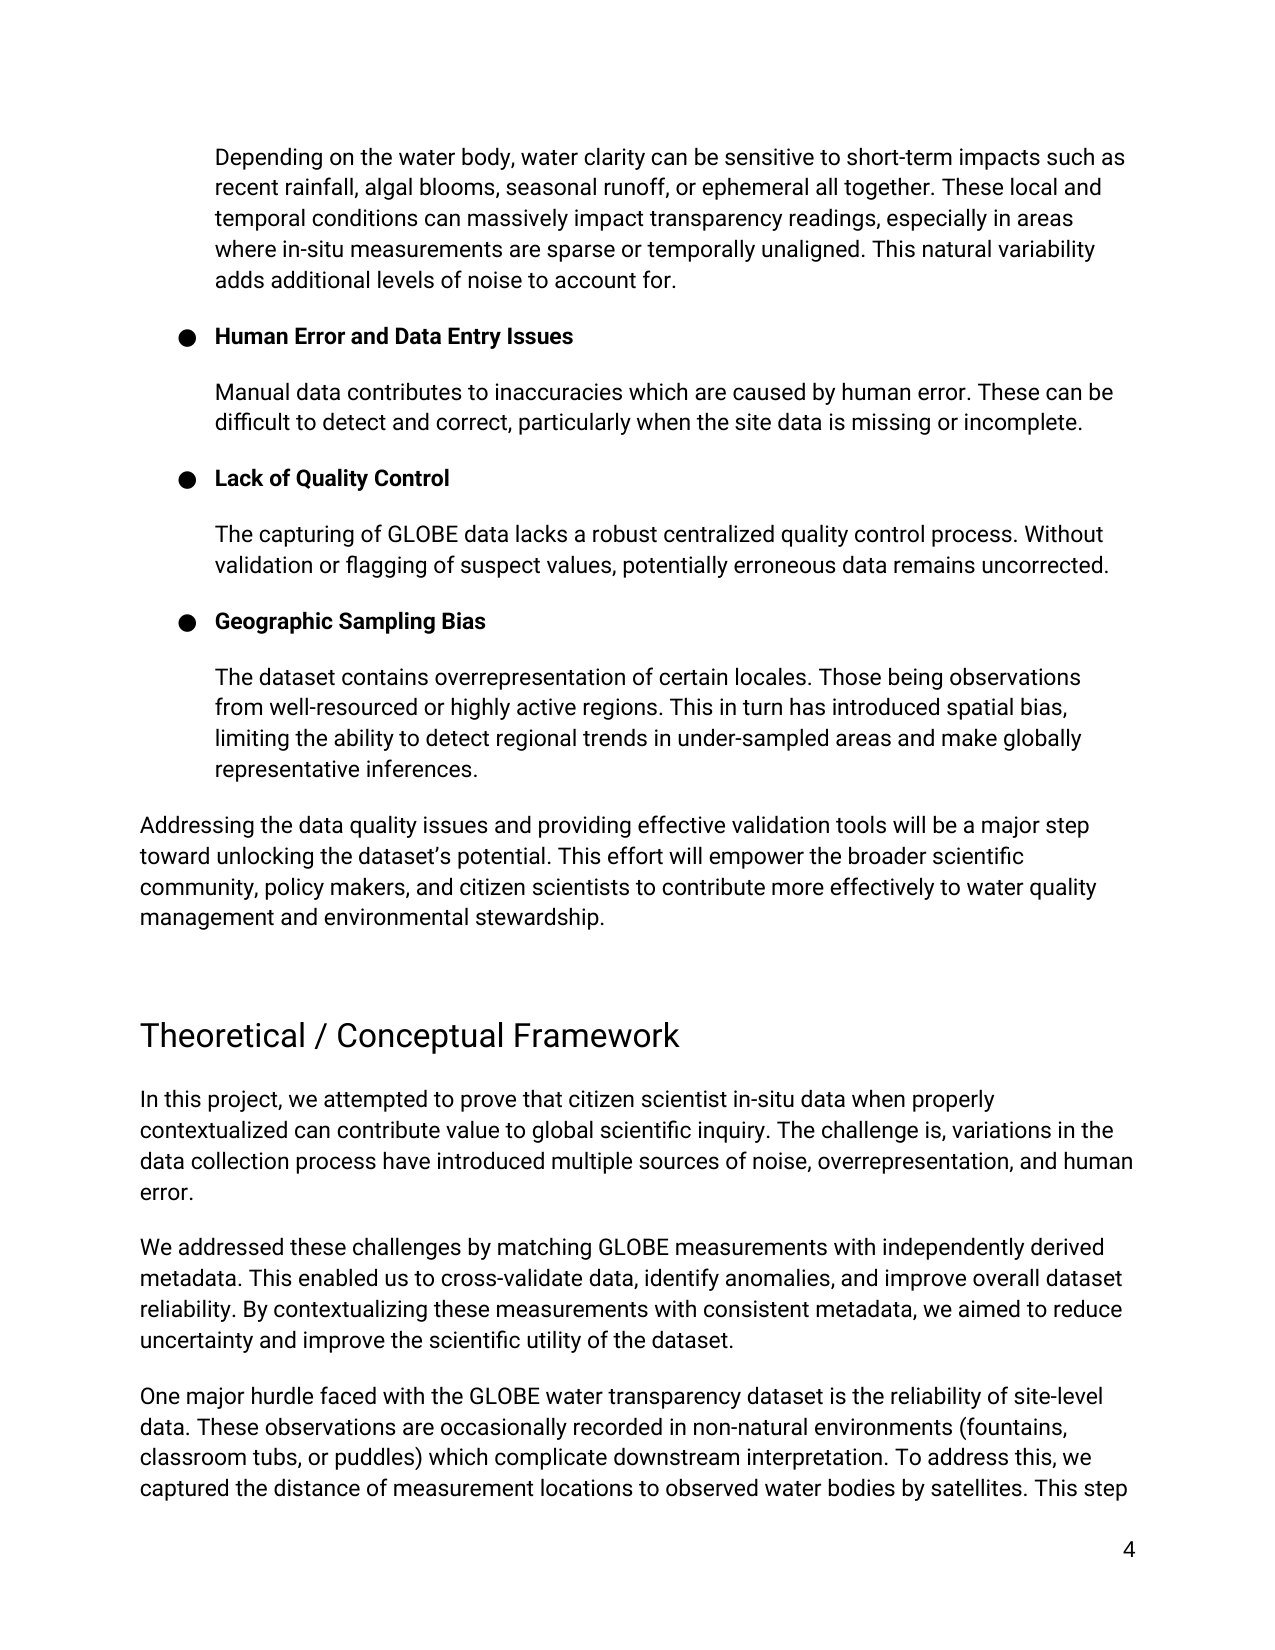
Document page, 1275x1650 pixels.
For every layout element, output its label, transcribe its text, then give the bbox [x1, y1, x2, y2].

list Lack of Quality Control [177, 465, 1135, 492]
text Addressing the data quality issues and providing effective validation tools will be a major step toward unlocking the dataset’s potential. This effort will empower the broader scientific community, policy makers, and citizen scientists to contribute more effectively to water quality management and environmental stewardship. [139, 812, 1135, 931]
text In this project, we attempted to prove that citizen scientist in-situ data when properly contextualized can contribute value to global scientific inquiry. The challenge is, variations in the data collection process have introduced multiple sources of noise, overrepresentation, and human error. [139, 1086, 1135, 1206]
list Human Error and Data Entry Issues [177, 323, 1135, 350]
text The capturing of GLOBE data lacks a robust centralized quality control process. Without validation or flagging of suspect values, potentially erroneous data remains uncorrected. [214, 521, 1135, 579]
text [139, 1383, 1135, 1502]
text We addressed these challenges by matching GLOBE measurements with independently derived metadata. This enabled us to cross-validate data, identify anomalies, and improve overall dataset reliability. By contextualizing these measurements with consistent metadata, we aimed to reduce uncertainty and improve the scientific utility of the dataset. [139, 1234, 1135, 1354]
text The dataset contains overrepresentation of certain locales. Those being observations from well-resourced or highly active regions. This in turn has introduced spatial bias, limiting the ability to detect regional trends in under-sampled areas and make globally representative inferences. [214, 664, 1135, 783]
text Manual data contributes to inaccuracies which are caused by human error. These can be difficult to detect and correct, particularly when the site data is missing or incomplete. [214, 379, 1135, 436]
list Geographic Sampling Bias [177, 608, 1135, 635]
text Depending on the water body, water clarity can be sensitive to short-term impacts such as recent rainfall, algal blooms, seasonal runoff, or ephemeral all together. These local and temporal conditions can massively impact transparency readings, especially in areas where in-situ measurements are sparse or temporally unaligned. This natural variability adds additional levels of noise to account for. [214, 144, 1135, 294]
subtitle Theoretical / Conceptual Framework [139, 1016, 1135, 1055]
